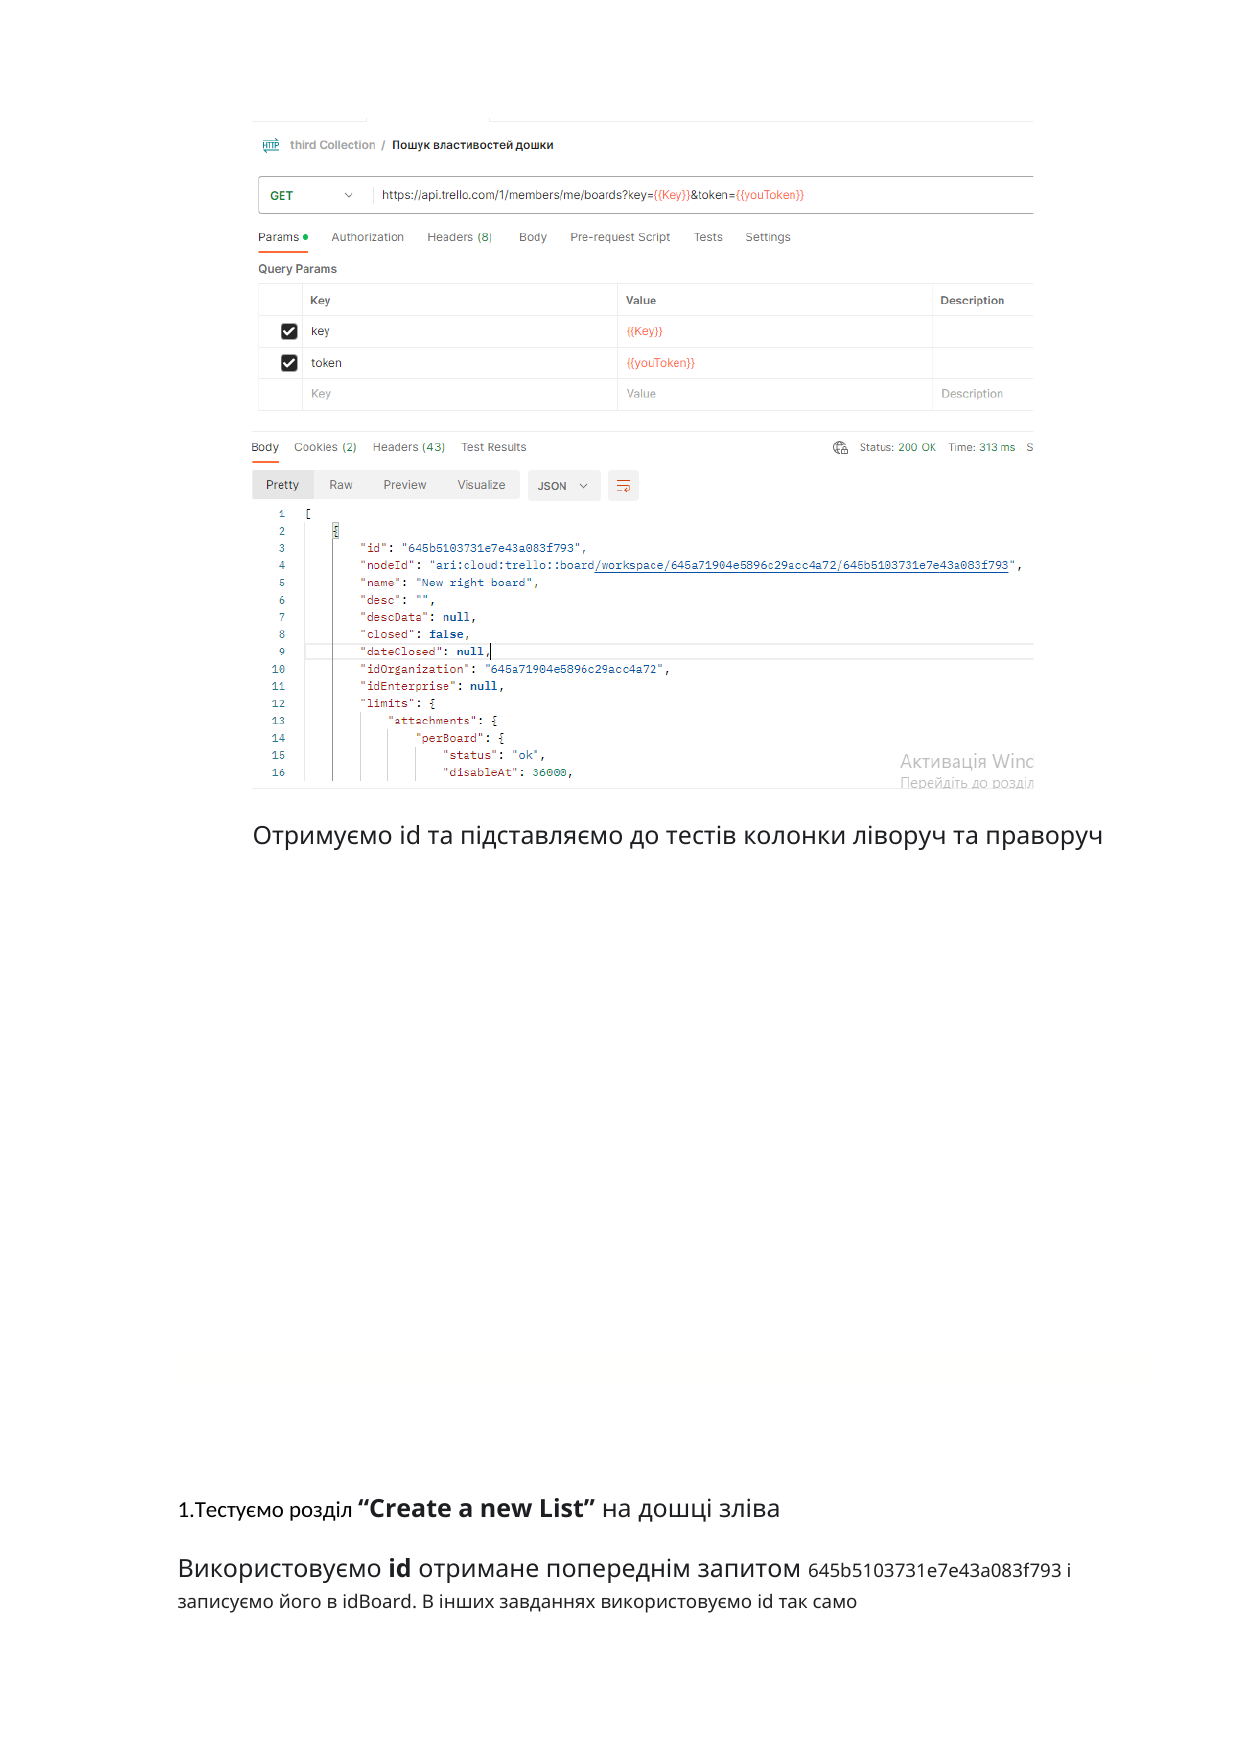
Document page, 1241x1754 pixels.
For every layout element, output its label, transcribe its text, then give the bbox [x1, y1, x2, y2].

text 1.Тестуємо розділ “Create a new List” на дошці зліва [177, 1491, 1152, 1525]
text Отримуємо id та підставляємо до тестів колонки ліворуч та праворуч [252, 818, 1152, 852]
text Використовуємо id отримане попереднім запитом 645b5103731e7e43a083f793 і записуємо його в idBoard. В інших завданнях використовуємо id так само [177, 1551, 1152, 1614]
picture [252, 118, 1034, 789]
